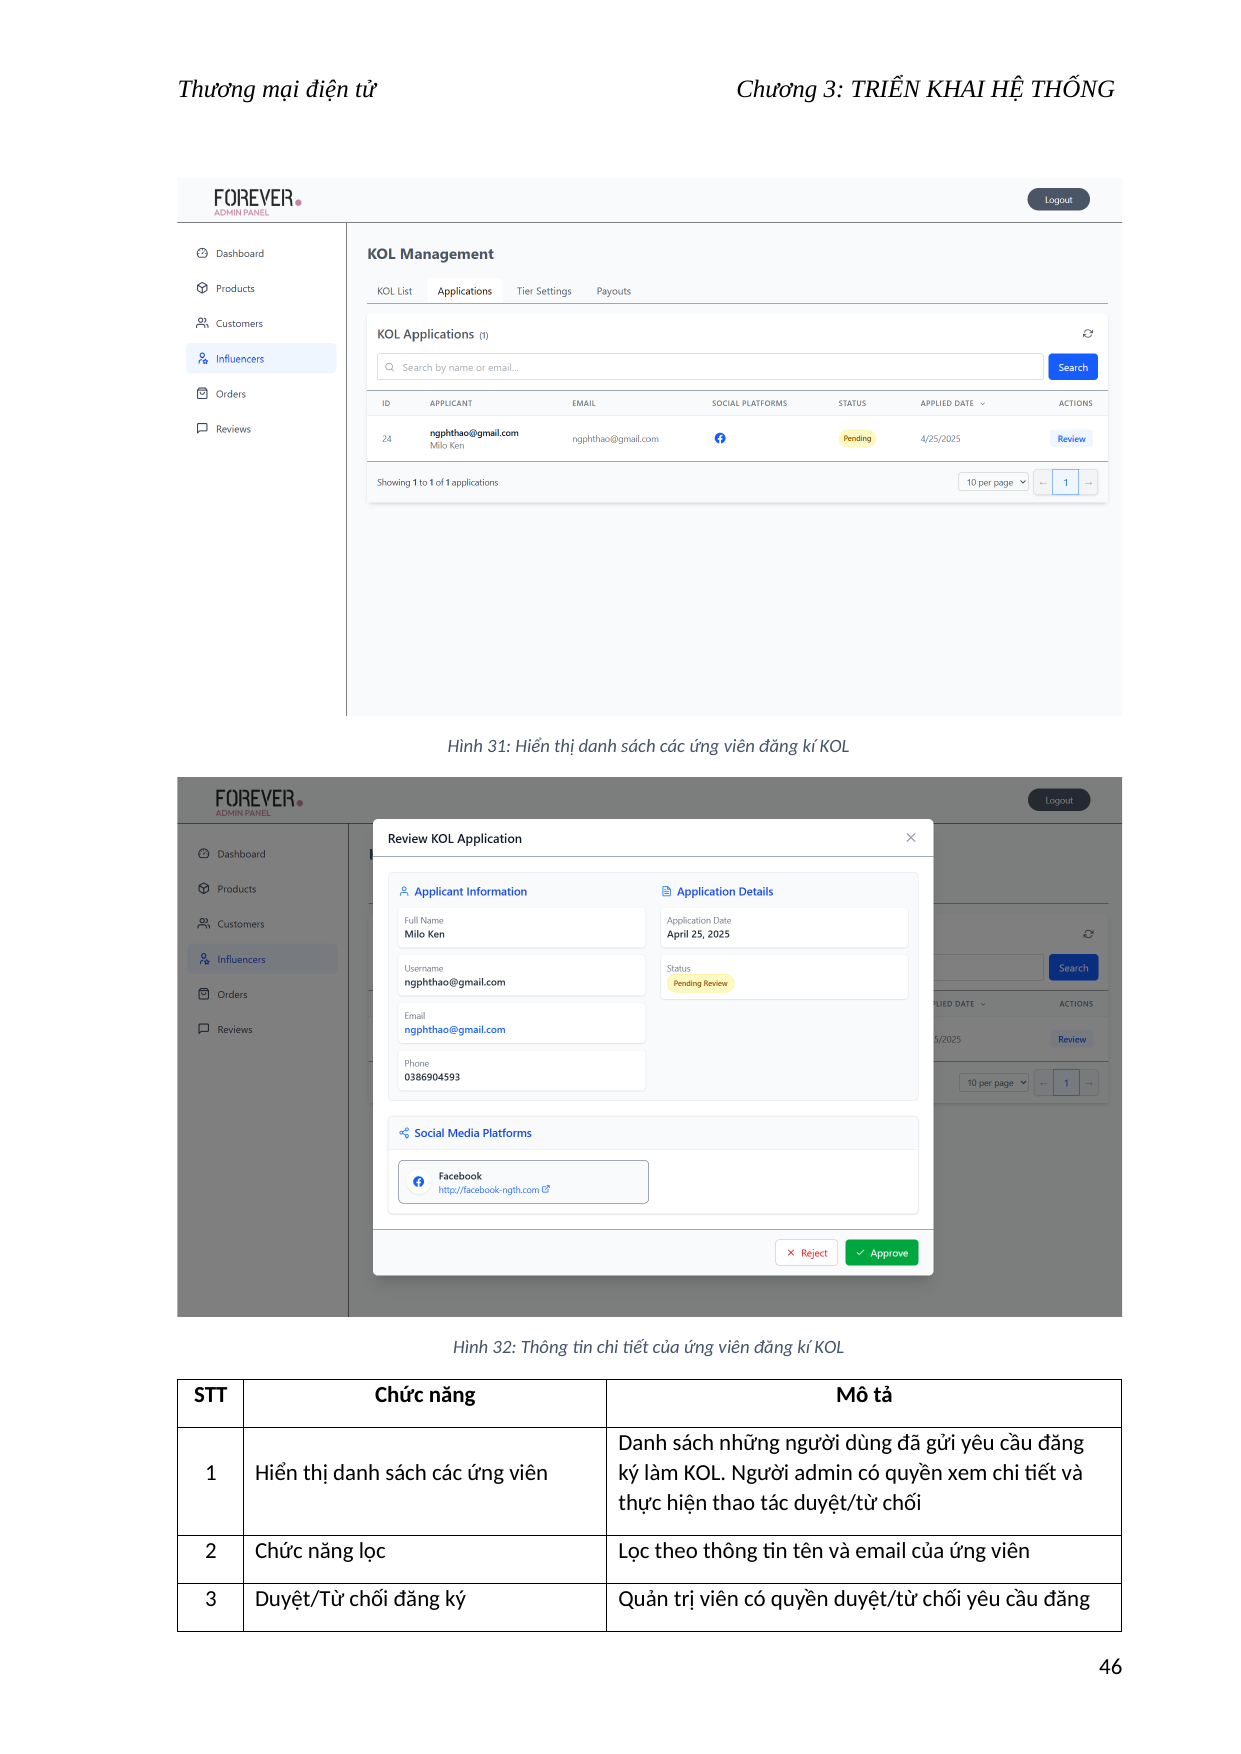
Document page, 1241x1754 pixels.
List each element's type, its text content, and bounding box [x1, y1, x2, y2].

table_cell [607, 1584, 1121, 1631]
table_cell 3 [178, 1584, 243, 1631]
table_cell 2 [178, 1536, 243, 1583]
text Hình 31: Hiển thị danh sách các ứng viên đăng kí KOL [177, 734, 1122, 757]
table_cell Danh sách những người dùng đã gửi yêu cầu đăng ký làm KOL. Người admin có quyền xem chi tiết và thực hiện thao tác duyệt/từ chối [607, 1428, 1121, 1535]
picture [177, 178, 1123, 716]
picture [177, 777, 1123, 1317]
table_cell Lọc theo thông tin tên và email của ứng viên [607, 1536, 1121, 1583]
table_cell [244, 1584, 606, 1631]
table_header Mô tả [607, 1380, 1121, 1427]
table_cell Hiển thị danh sách các ứng viên [244, 1428, 606, 1535]
table_header Chức năng [244, 1380, 606, 1427]
table_cell Chức năng lọc [244, 1536, 606, 1583]
table_header STT [178, 1380, 243, 1427]
text Hình 32: Thông tin chi tiết của ứng viên đăng kí KOL [177, 1335, 1122, 1358]
table_cell 1 [178, 1428, 243, 1535]
